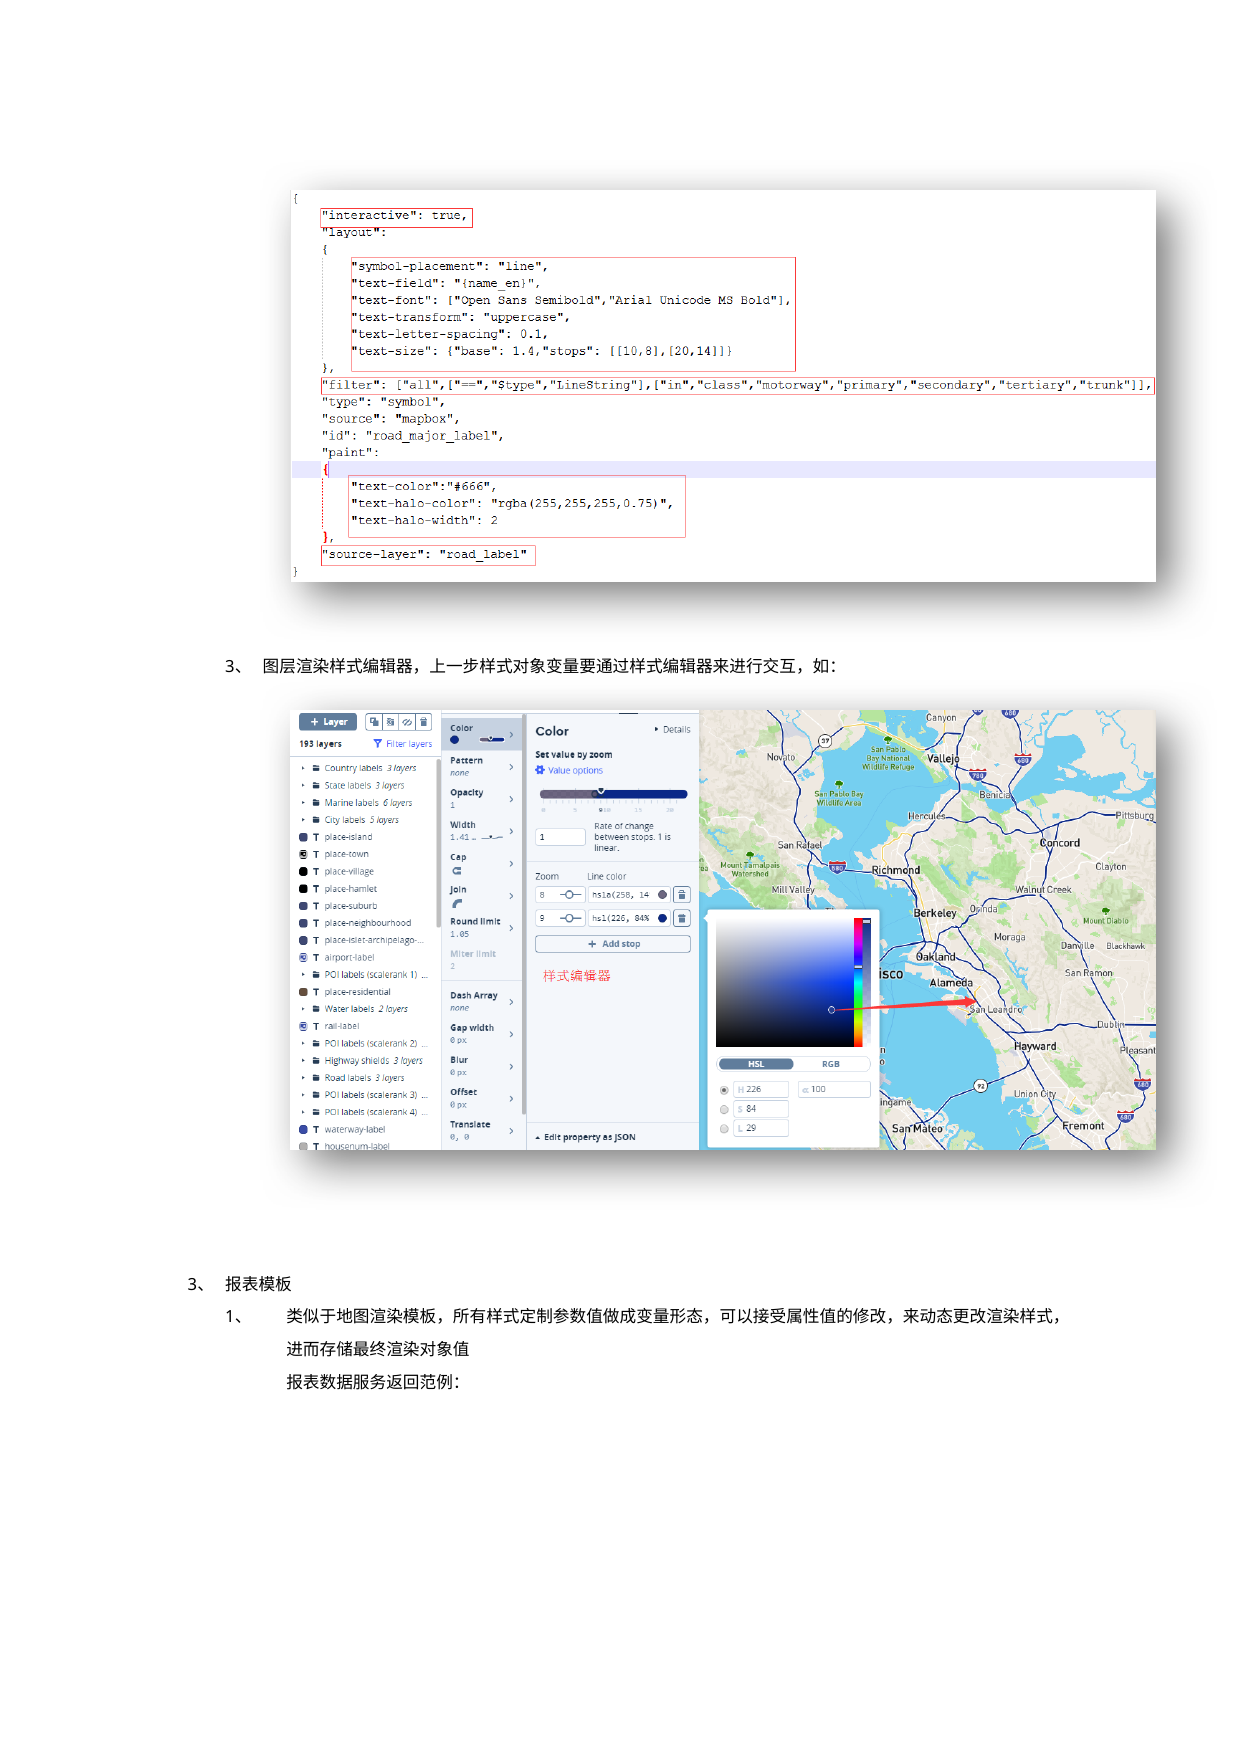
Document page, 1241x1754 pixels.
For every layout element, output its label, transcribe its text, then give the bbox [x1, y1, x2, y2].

list 图层渲染样式编辑器，上一步样式对象变量要通过样式编辑器来进行交互，如： [225, 649, 1053, 682]
picture [290, 190, 1156, 582]
list 类似于地图渲染模板，所有样式定制参数值做成变量形态，可以接受属性值的修改，来动态更改渲染样式，进而存储最终渲染对象值 [225, 1299, 1053, 1364]
list 报表数据服务返回范例： [286, 1364, 1053, 1397]
picture [290, 710, 1156, 1150]
list 报表模板 [187, 1267, 1053, 1299]
